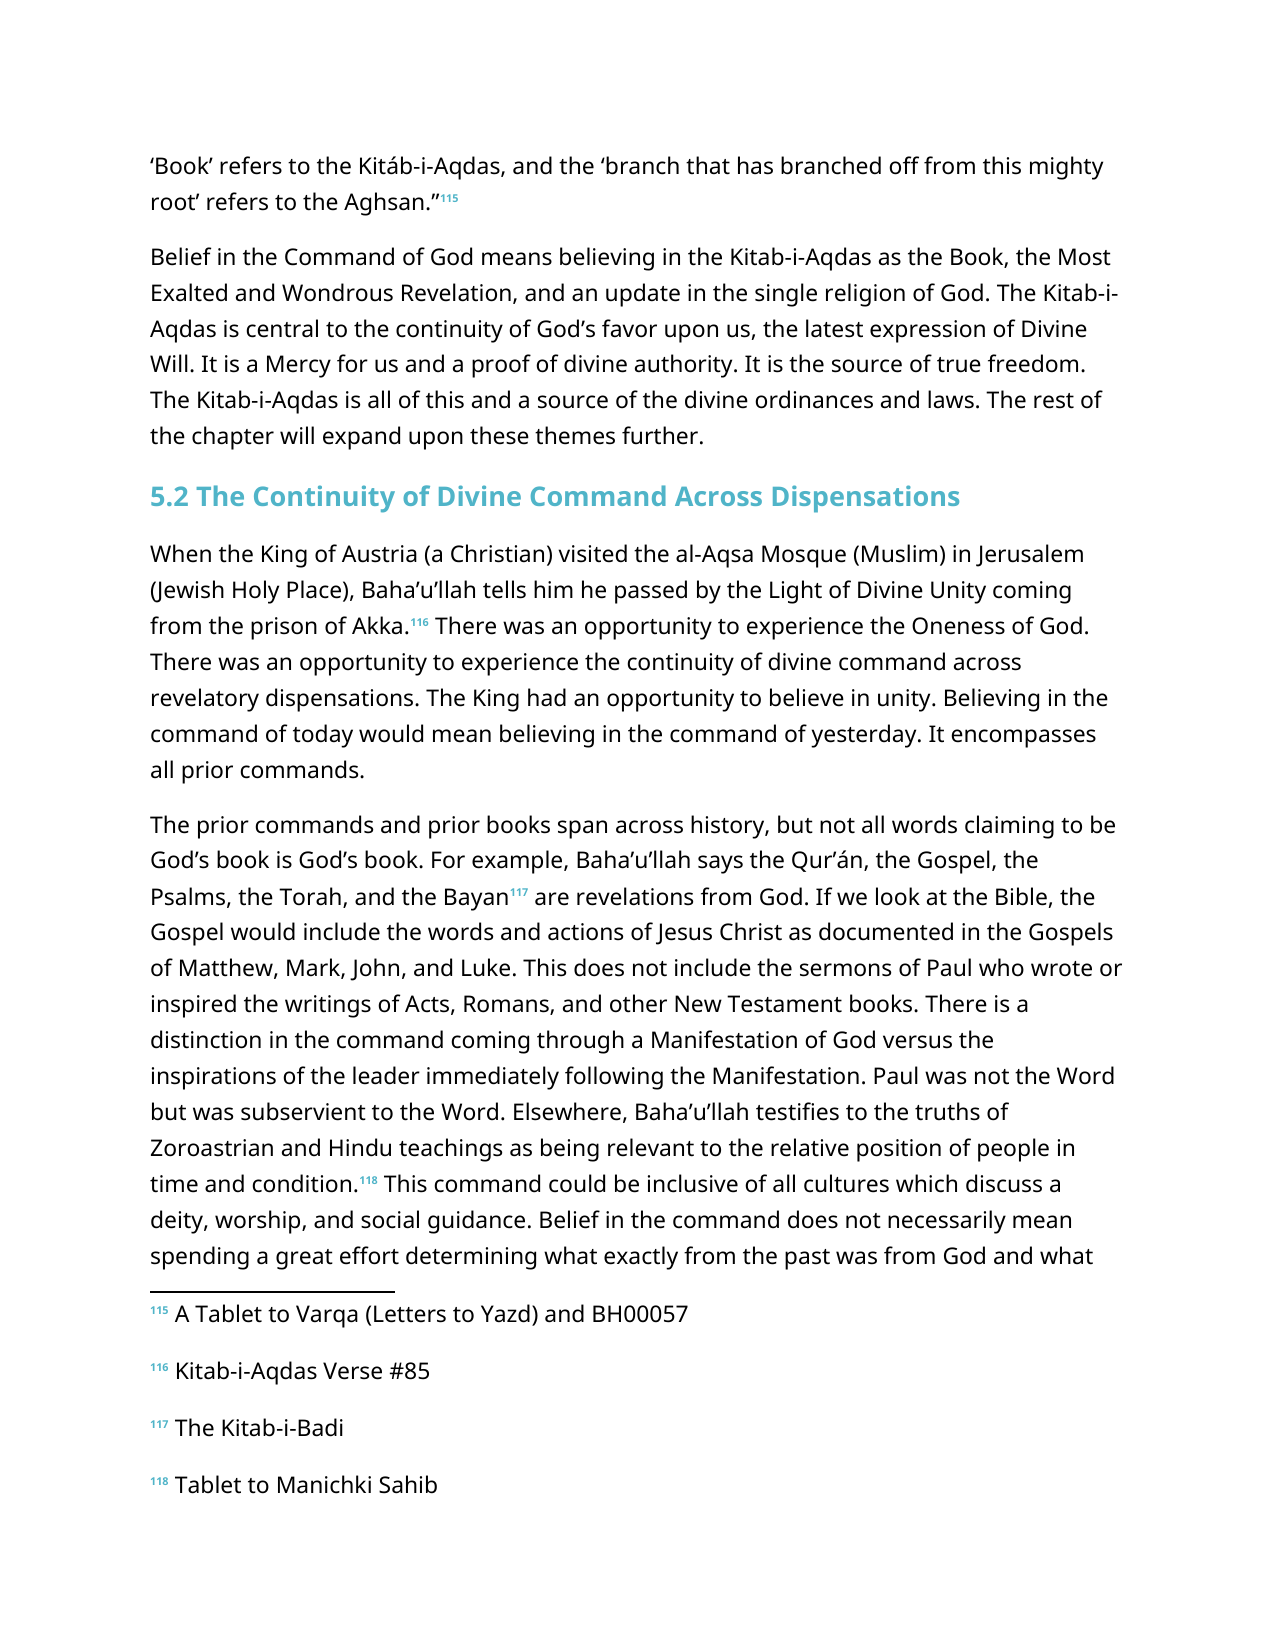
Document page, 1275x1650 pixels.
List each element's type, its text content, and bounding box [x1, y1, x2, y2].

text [150, 808, 1125, 1271]
subtitle 5.2 The Continuity of Divine Command Across Dispensations [150, 477, 1125, 514]
text Belief in the Command of God means believing in the Kitab-i-Aqdas as the Book, the Most Exalted and Wondrous Revelation, and an update in the single religion of God. The Kitab-i-Aqdas is central to the continuity of God’s favor upon us, the latest expression of Divine Will. It is a Mercy for us and a proof of divine authority. It is the source of true freedom. The Kitab-i-Aqdas is all of this and a source of the divine ordinances and laws. The rest of the chapter will expand upon these themes further. [150, 241, 1125, 452]
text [150, 150, 1125, 217]
text When the King of Austria (a Christian) visited the al-Aqsa Mosque (Muslim) in Jerusalem (Jewish Holy Place), Baha’u’llah tells him he passed by the Light of Divine Unity coming from the prison of Akka. There was an opportunity to experience the Oneness of God. There was an opportunity to experience the continuity of divine command across revelatory dispensations. The King had an opportunity to believe in unity. Believing in the command of today would mean believing in the command of yesterday. It encompasses all prior commands. [150, 538, 1125, 785]
